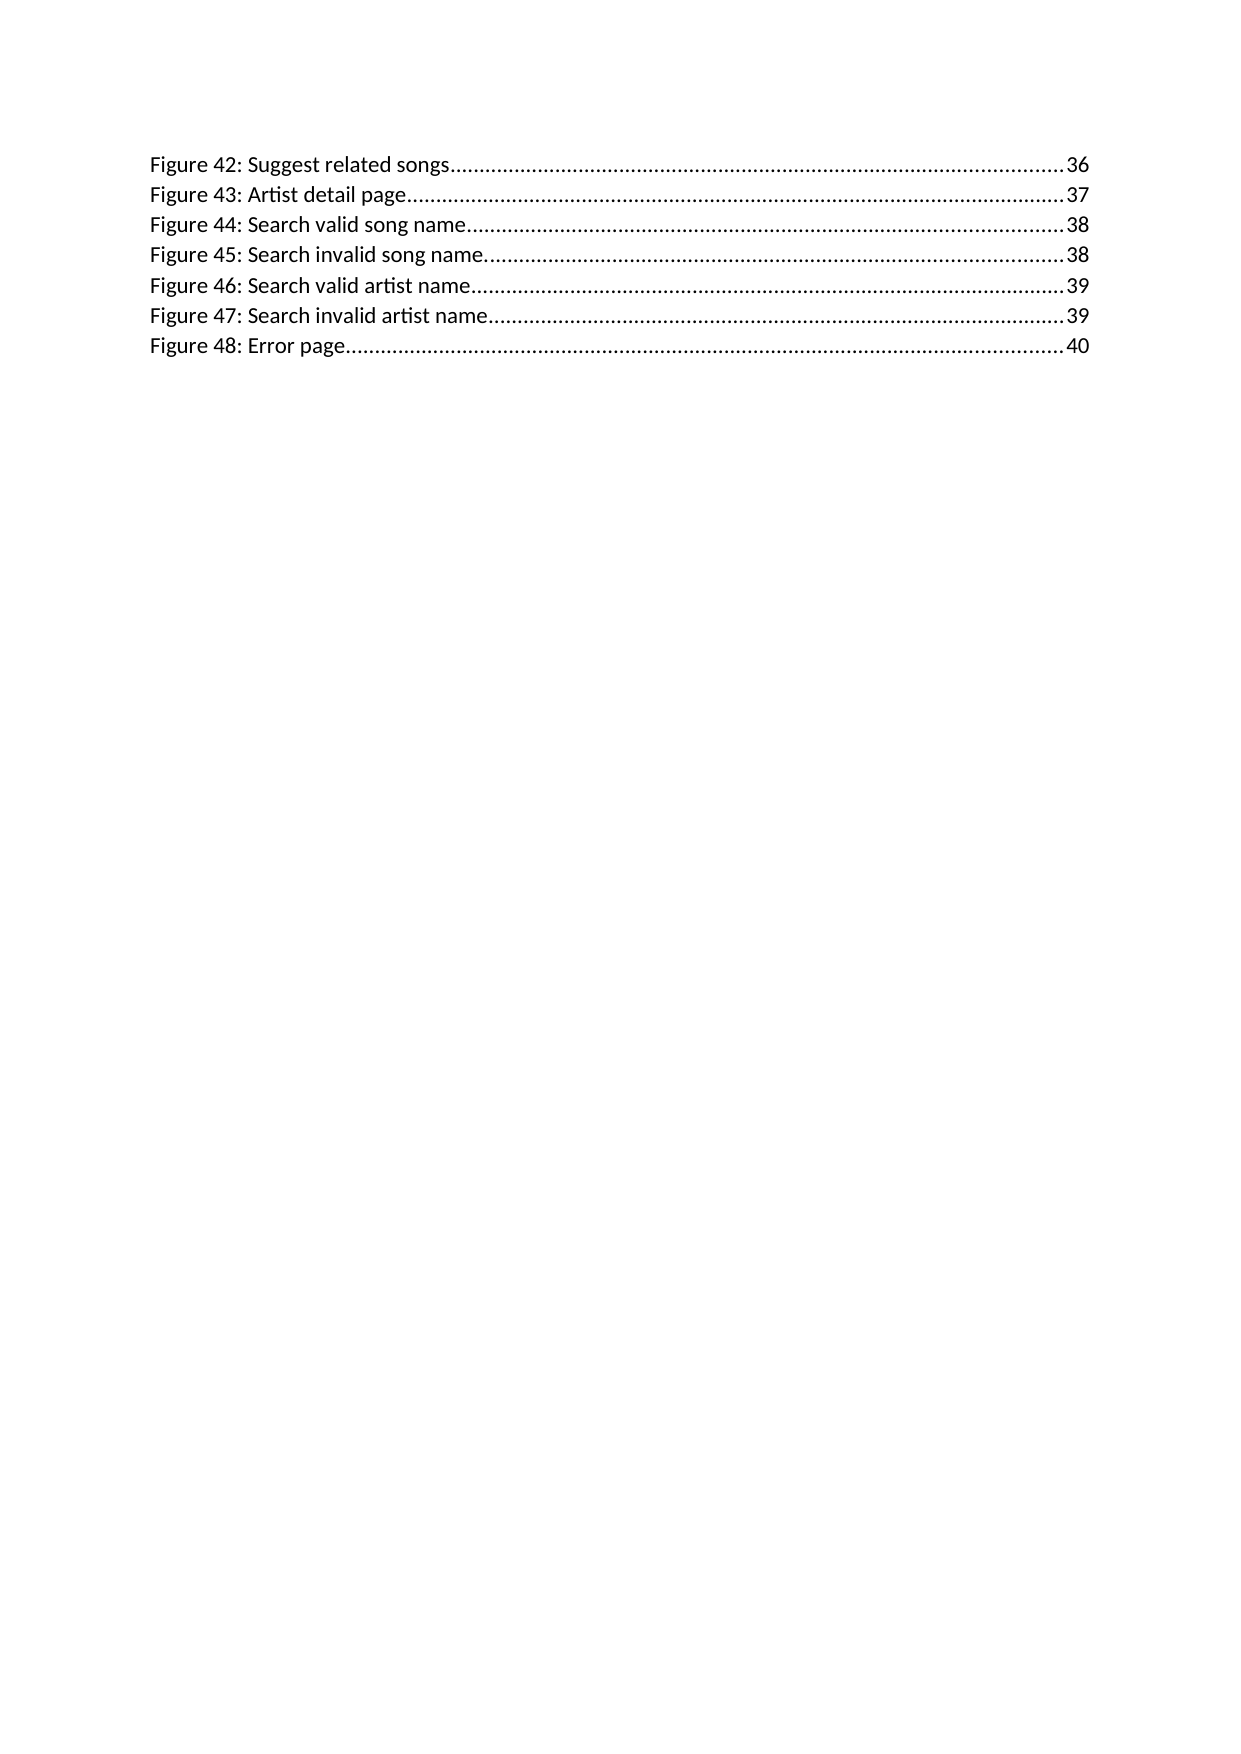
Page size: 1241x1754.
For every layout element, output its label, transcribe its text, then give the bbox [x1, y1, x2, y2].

text Figure 45: Search invalid song name. 38 [150, 241, 1090, 269]
text Figure 42: Suggest related songs 36 [150, 150, 1090, 178]
text Figure 44: Search valid song name 38 [150, 210, 1090, 238]
text Figure 47: Search invalid artist name 39 [150, 301, 1090, 329]
text Figure 43: Artist detail page 37 [150, 180, 1090, 208]
text Figure 46: Search valid artist name 39 [150, 271, 1090, 299]
text Figure 48: Error page 40 [150, 331, 1090, 359]
